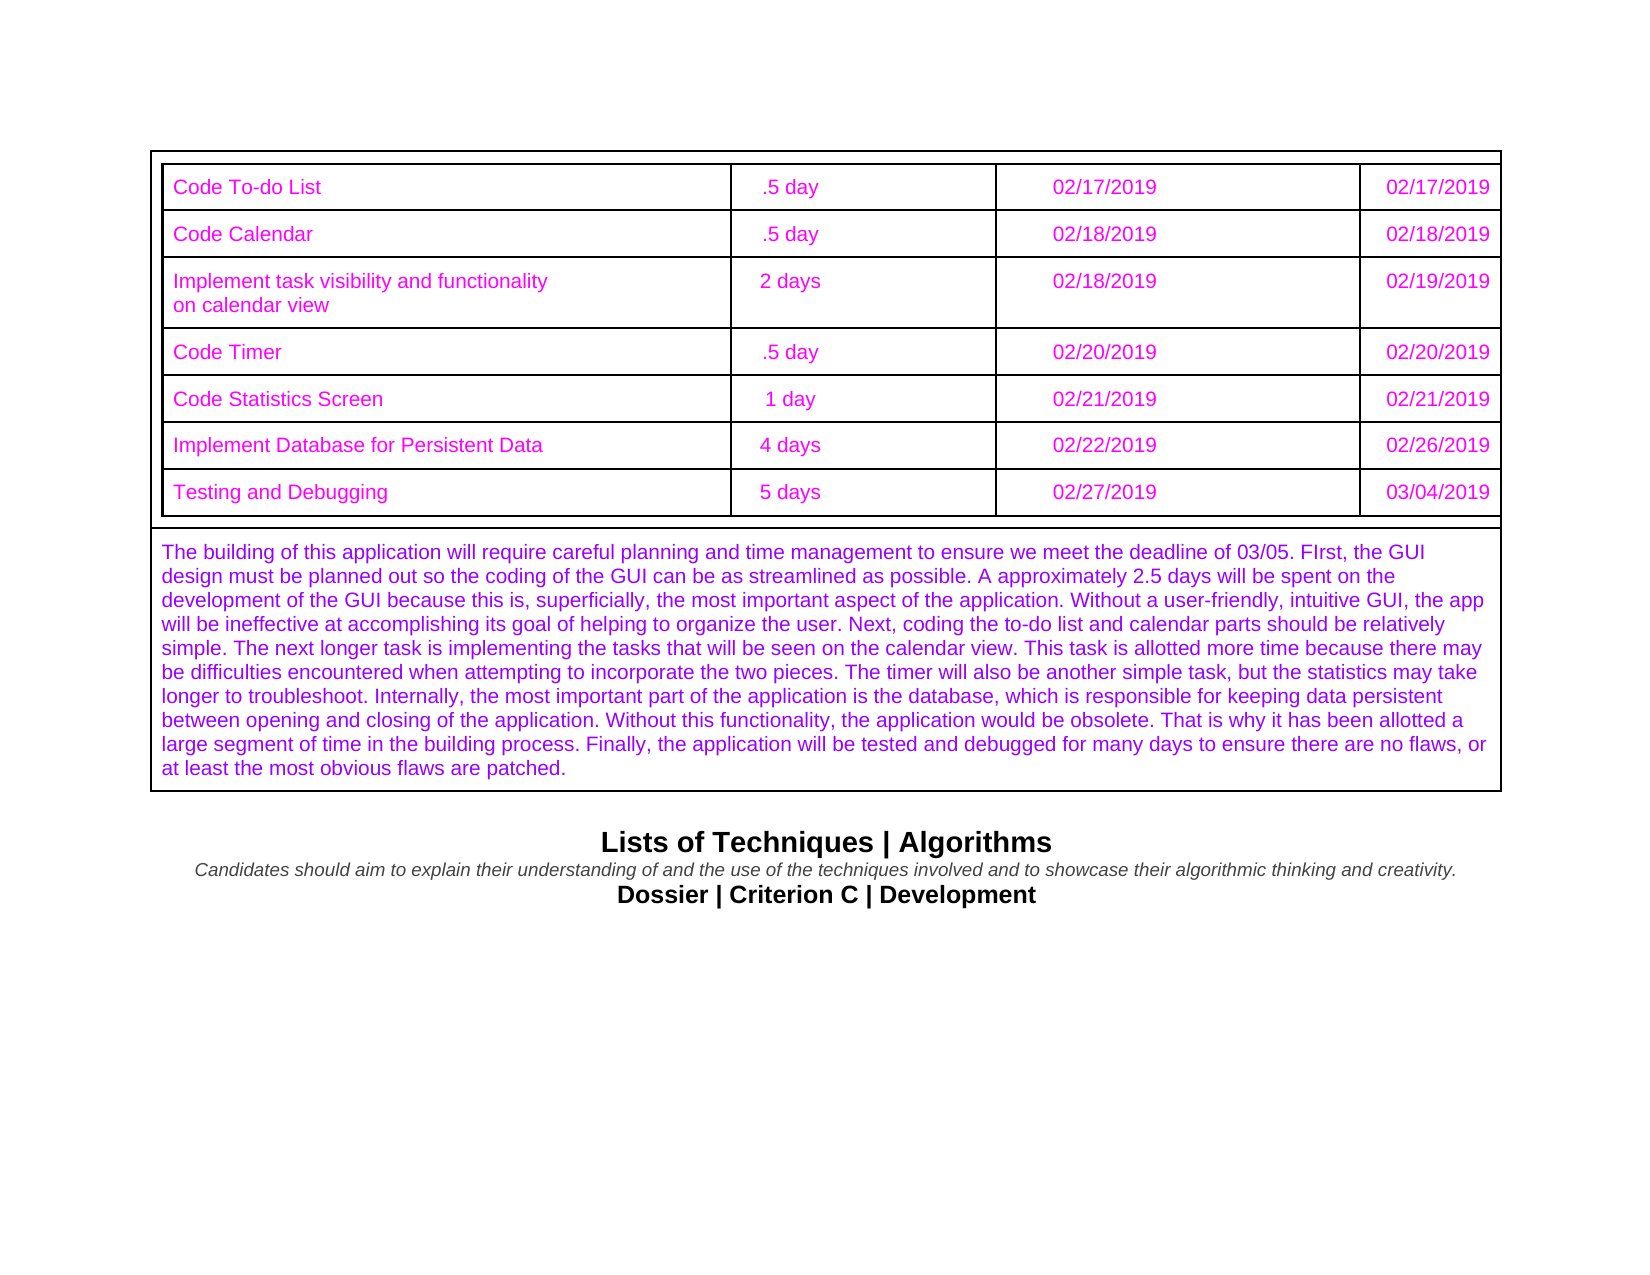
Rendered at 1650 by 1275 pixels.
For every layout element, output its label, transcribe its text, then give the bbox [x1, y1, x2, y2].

text Candidates should aim to explain their understanding of and the use of the techniques involved and to showcase their algorithmic thinking and creativity. [150, 859, 1503, 880]
text Dossier | Criterion C | Development [150, 880, 1503, 909]
text Lists of Techniques | Algorithms [150, 825, 1503, 859]
table_cell The building of this application will require careful planning and time management to ensure we meet the deadline of 03/05. FIrst, the GUI design must be planned out so the coding of the GUI can be as streamlined as possible. A approximately 2.5 days will be spent on the development of the GUI because this is, superficially, the most important aspect of the application. Without a user-friendly, intuitive GUI, the app will be ineffective at accomplishing its goal of helping to organize the user. Next, coding the to-do list and calendar parts should be relatively simple. The next longer task is implementing the tasks that will be seen on the calendar view. This task is allotted more time because there may be difficulties encountered when attempting to incorporate the two pieces. The timer will also be another simple task, but the statistics may take longer to troubleshoot. Internally, the most important part of the application is the database, which is responsible for keeping data persistent between opening and closing of the application. Without this functionality, the application would be obsolete. That is why it has been allotted a large segment of time in the building process. Finally, the application will be tested and debugged for many days to ensure there are no flaws, or at least the most obvious flaws are patched. [152, 529, 1500, 790]
table_header [152, 152, 1500, 527]
